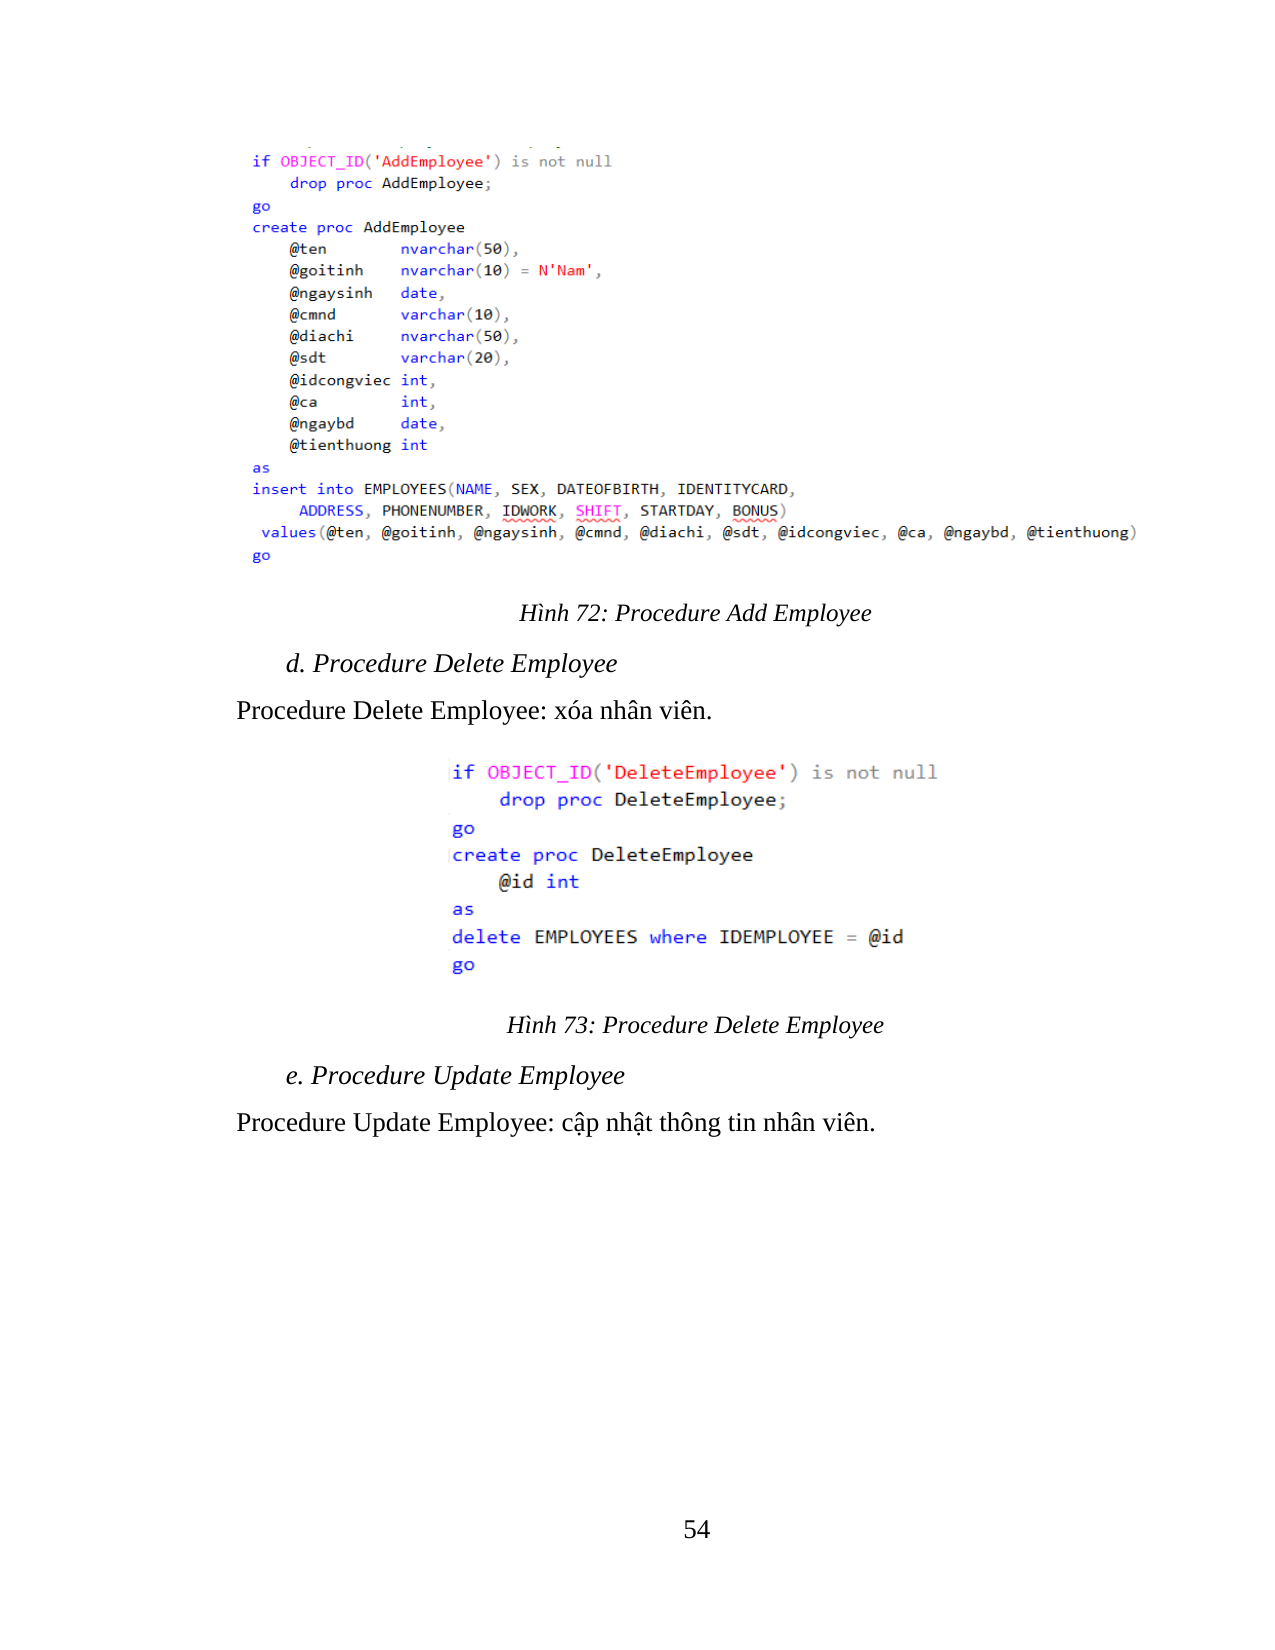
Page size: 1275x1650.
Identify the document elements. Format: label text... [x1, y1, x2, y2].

subtitle e. Procedure Update Employee [286, 1059, 1157, 1090]
picture [251, 147, 1142, 566]
text Procedure Update Employee: cập nhật thông tin nhân viên. [177, 1106, 1157, 1137]
picture [448, 757, 945, 978]
subtitle d. Procedure Delete Employee [286, 647, 1157, 678]
text Procedure Delete Employee: xóa nhân viên. [177, 694, 1157, 725]
